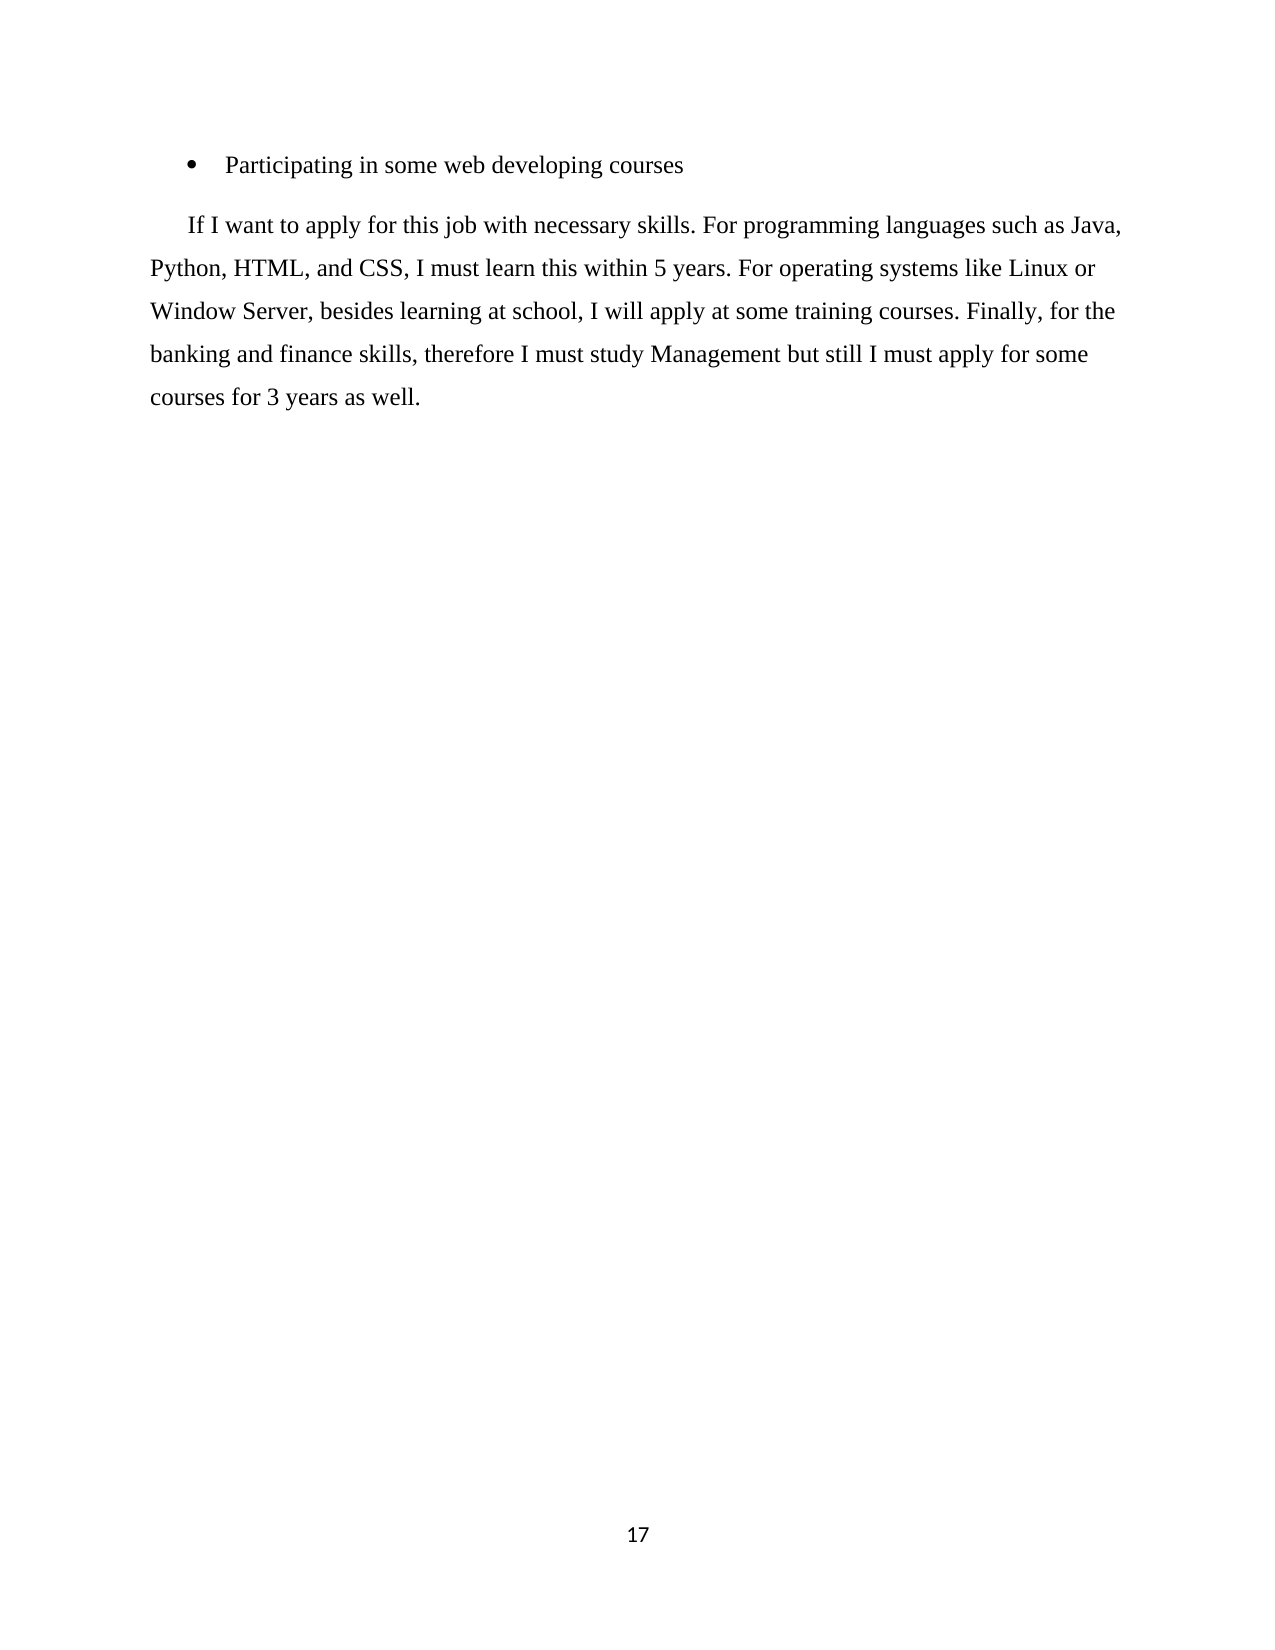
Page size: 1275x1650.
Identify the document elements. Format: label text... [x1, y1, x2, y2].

text If I want to apply for this job with necessary skills. For programming languages such as Java, Python, HTML, and CSS, I must learn this within 5 years. For operating systems like Linux or Window Server, besides learning at school, I will apply at some training courses. Finally, for the banking and finance skills, therefore I must study Management but still I must apply for some courses for 3 years as well. [150, 210, 1125, 411]
list Participating in some web developing courses [187, 150, 1125, 179]
